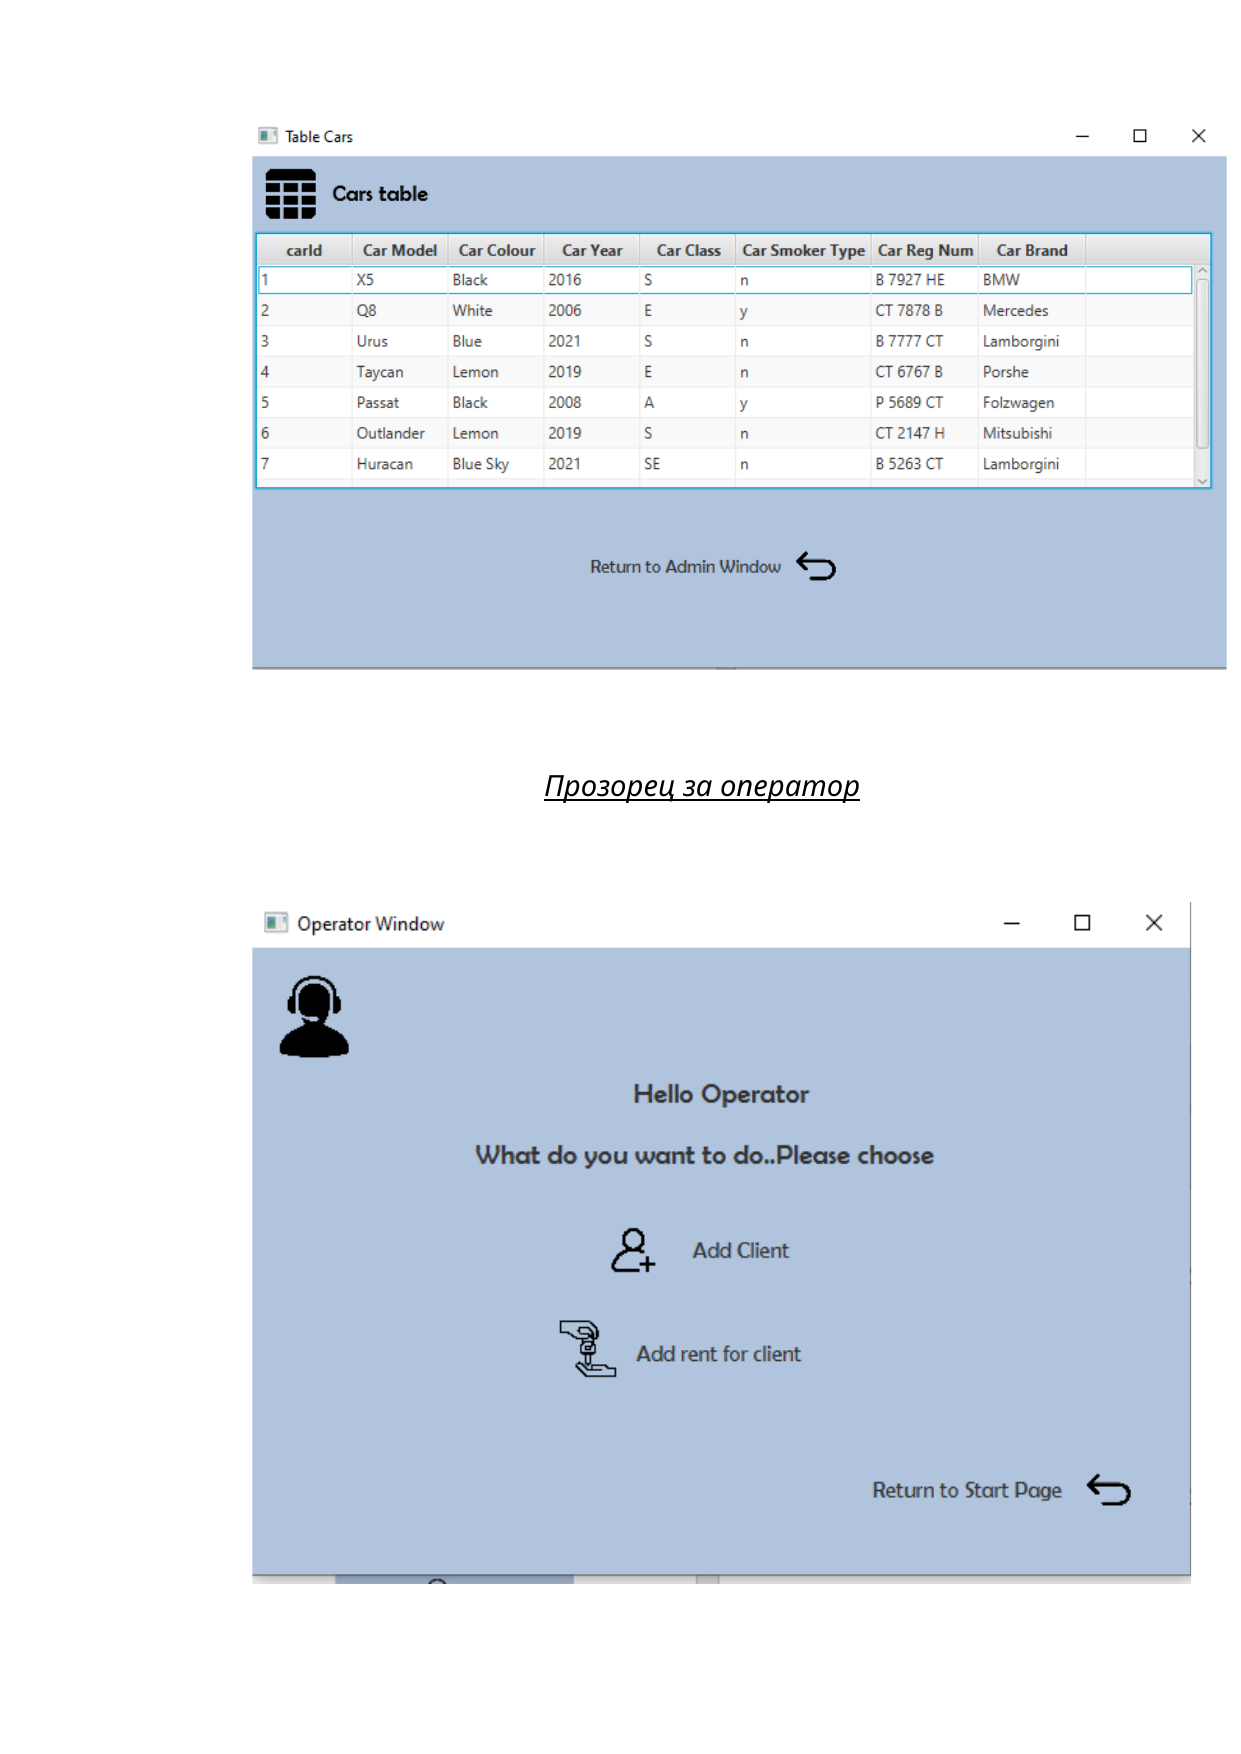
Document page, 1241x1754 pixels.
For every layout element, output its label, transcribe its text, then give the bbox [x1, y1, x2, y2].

list Прозорец за оператор [252, 765, 1152, 805]
picture [252, 118, 1227, 670]
picture [252, 902, 1192, 1584]
